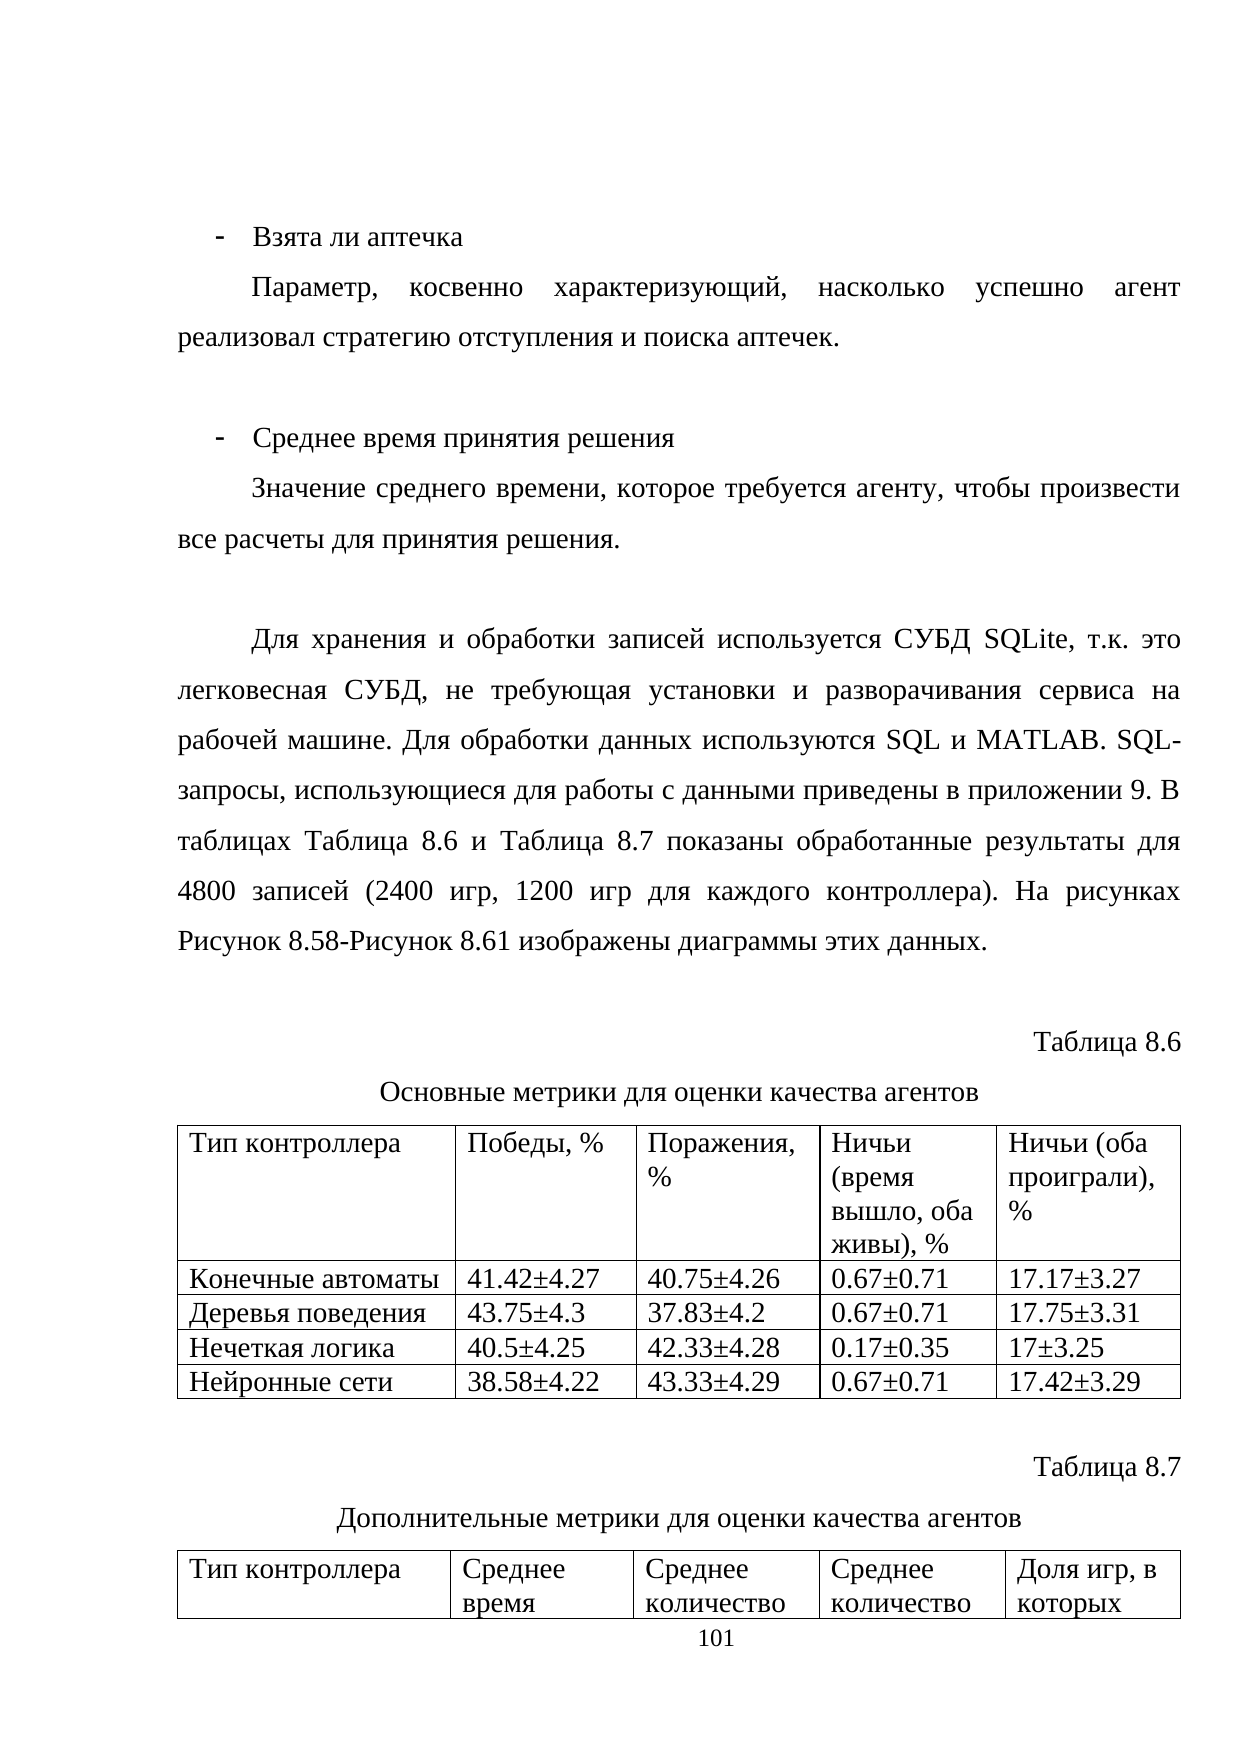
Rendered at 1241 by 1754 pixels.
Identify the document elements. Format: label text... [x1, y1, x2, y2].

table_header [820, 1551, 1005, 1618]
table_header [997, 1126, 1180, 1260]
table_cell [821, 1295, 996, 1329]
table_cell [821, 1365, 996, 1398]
subtitle Взята ли аптечка [215, 219, 1181, 252]
text Параметр, косвенно характеризующий, насколько успешно агент реализовал стратегию отступления и поиска аптечек. [177, 269, 1181, 353]
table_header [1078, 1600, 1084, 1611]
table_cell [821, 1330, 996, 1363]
text Значение среднего времени, которое требуется агенту, чтобы произвести все расчеты для принятия решения. [177, 471, 1181, 554]
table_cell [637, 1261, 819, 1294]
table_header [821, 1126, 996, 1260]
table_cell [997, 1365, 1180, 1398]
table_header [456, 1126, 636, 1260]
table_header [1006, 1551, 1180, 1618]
text Дополнительные метрики для оценки качества агентов [177, 1500, 1181, 1533]
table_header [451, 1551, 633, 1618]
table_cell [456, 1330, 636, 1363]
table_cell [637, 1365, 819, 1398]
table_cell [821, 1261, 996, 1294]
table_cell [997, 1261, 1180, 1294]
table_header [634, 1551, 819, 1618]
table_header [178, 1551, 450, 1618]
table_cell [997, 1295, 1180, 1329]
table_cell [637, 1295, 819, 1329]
text Основные метрики для оценки качества агентов [177, 1074, 1181, 1108]
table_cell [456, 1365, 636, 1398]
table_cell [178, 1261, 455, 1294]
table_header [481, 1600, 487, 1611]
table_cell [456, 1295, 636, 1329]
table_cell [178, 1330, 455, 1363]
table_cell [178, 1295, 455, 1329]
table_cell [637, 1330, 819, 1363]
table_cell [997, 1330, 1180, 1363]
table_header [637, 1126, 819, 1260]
subtitle Среднее время принятия решения [215, 420, 1181, 454]
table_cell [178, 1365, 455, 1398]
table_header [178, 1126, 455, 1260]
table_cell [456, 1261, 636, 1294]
